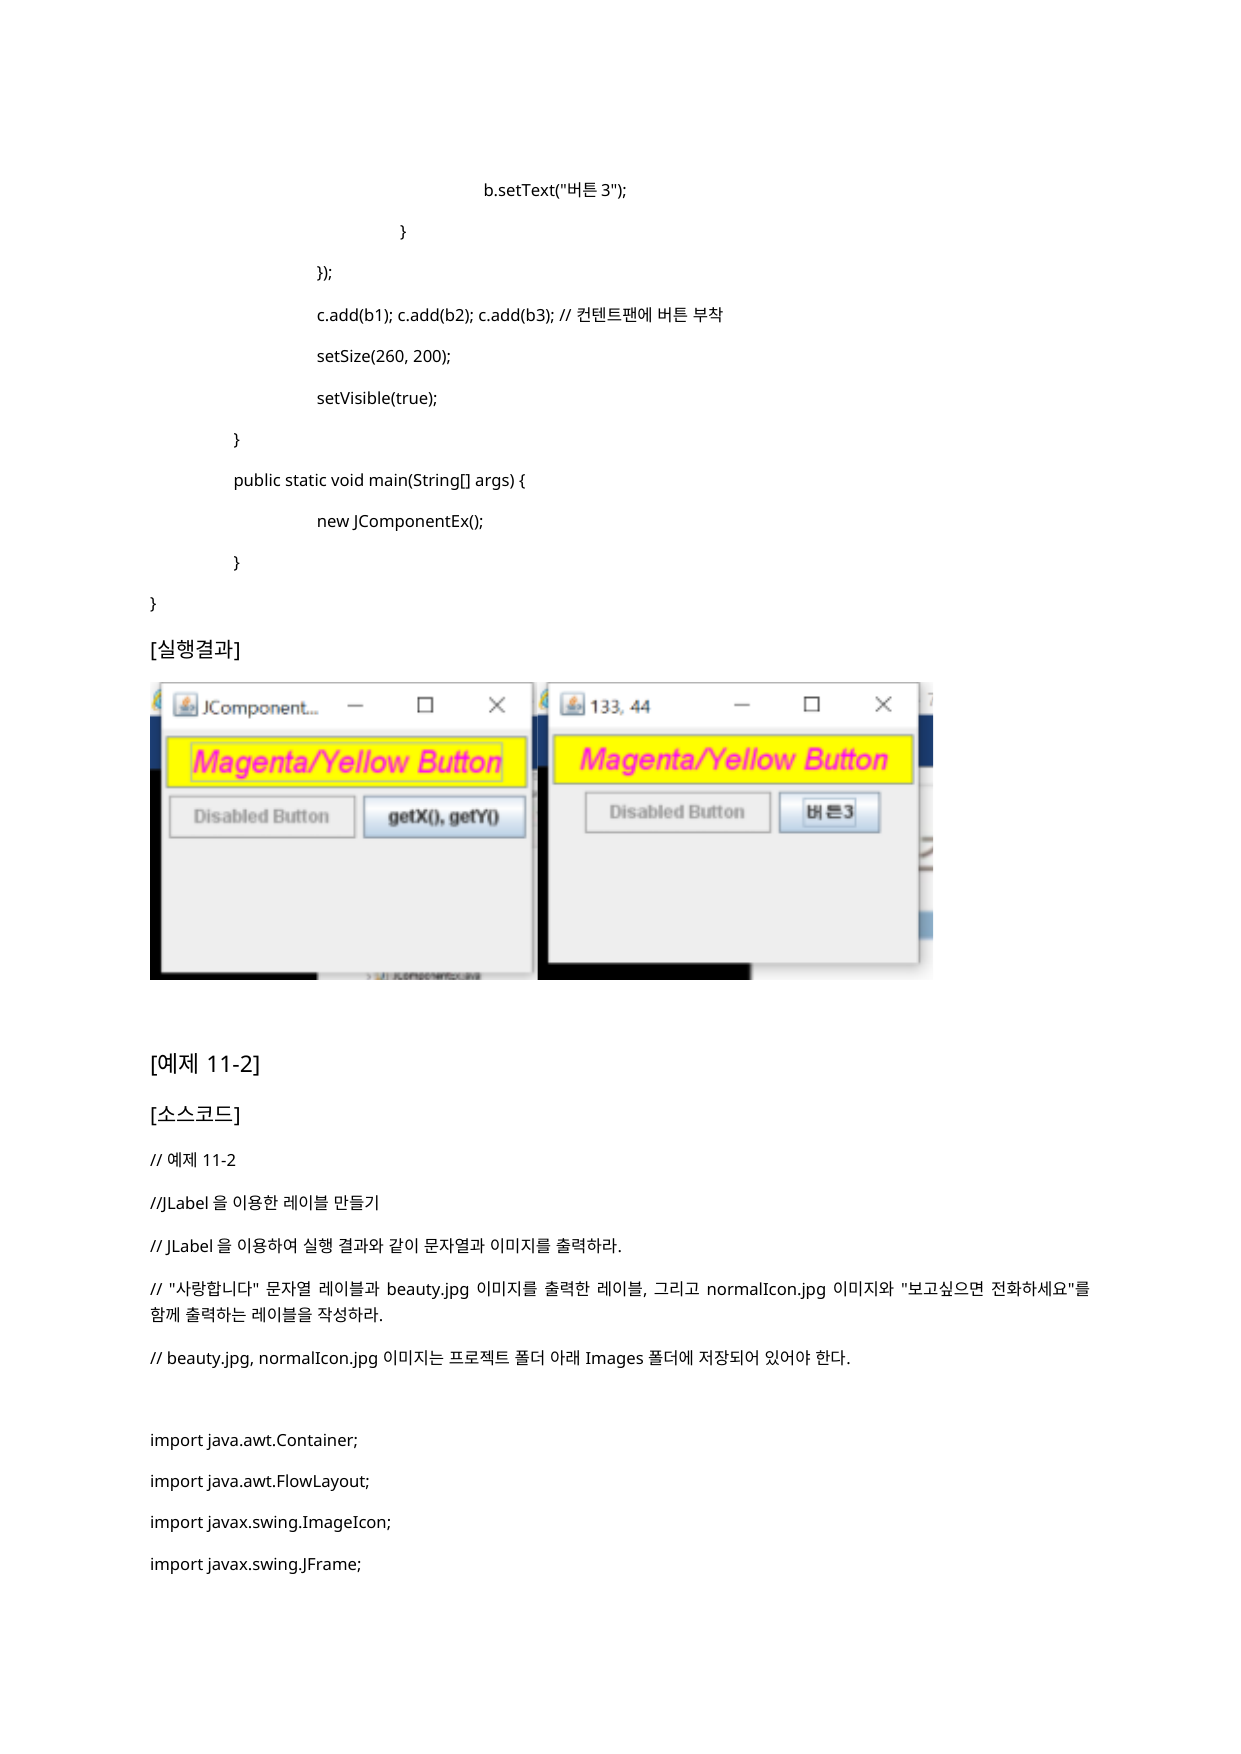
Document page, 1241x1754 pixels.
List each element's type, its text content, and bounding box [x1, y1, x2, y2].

text setSize(260, 200); [150, 345, 1090, 368]
text [예제 11-2] [150, 1046, 1090, 1079]
text c.add(b1); c.add(b2); c.add(b3); // 컨텐트팬에 버튼 부착 [150, 302, 1090, 327]
text setVisible(true); [150, 386, 1090, 409]
text // JLabel을 이용하여 실행 결과와 같이 문자열과 이미지를 출력하라. [150, 1233, 1090, 1257]
text }); [150, 261, 1090, 284]
text // "사랑합니다" 문자열 레이블과 beauty.jpg 이미지를 출력한 레이블, 그리고 normalIcon.jpg 이미지와 "보고싶으면 전화하세요"를 함께 출력하는 레이블을 작성하라. [150, 1276, 1090, 1326]
text //JLabel을 이용한 레이블 만들기 [150, 1190, 1090, 1214]
text b.setText("버튼3"); [150, 177, 1090, 201]
text public static void main(String[] args) { [150, 468, 1090, 491]
text } [150, 592, 1090, 615]
text } [150, 220, 1090, 243]
text [소스코드] [150, 1098, 1090, 1128]
text import java.awt.FlowLayout; [150, 1470, 1090, 1493]
text import javax.swing.JFrame; [150, 1552, 1090, 1575]
text } [150, 427, 1090, 450]
text // beauty.jpg, normalIcon.jpg 이미지는 프로젝트 폴더 아래 Images 폴더에 저장되어 있어야 한다. [150, 1345, 1090, 1369]
text } [150, 551, 1090, 573]
picture [150, 682, 934, 980]
text new JComponentEx(); [150, 510, 1090, 532]
text // 예제 11-2 [150, 1147, 1090, 1172]
text import java.awt.Container; [150, 1429, 1090, 1452]
text [실행결과] [150, 633, 1090, 663]
text import javax.swing.ImageIcon; [150, 1511, 1090, 1534]
